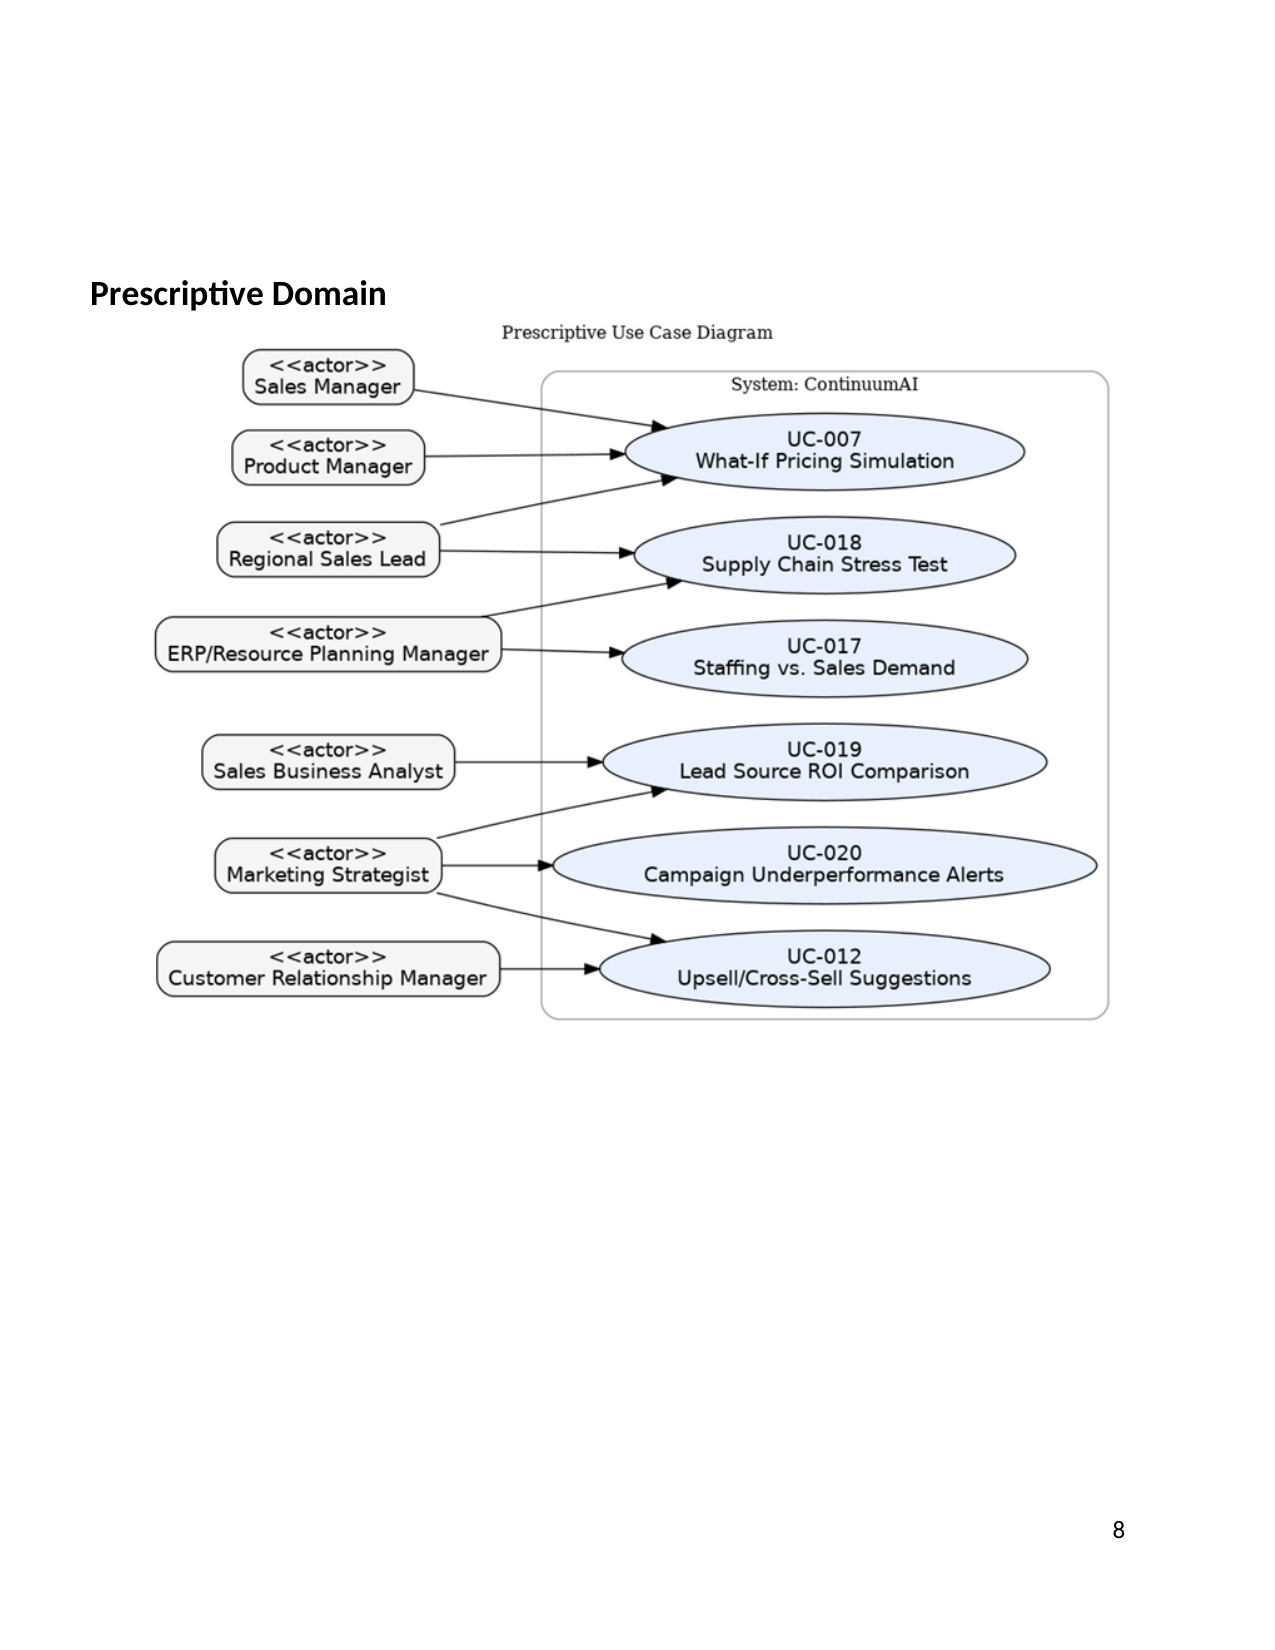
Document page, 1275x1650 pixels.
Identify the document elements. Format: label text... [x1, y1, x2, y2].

picture [150, 314, 1125, 1037]
